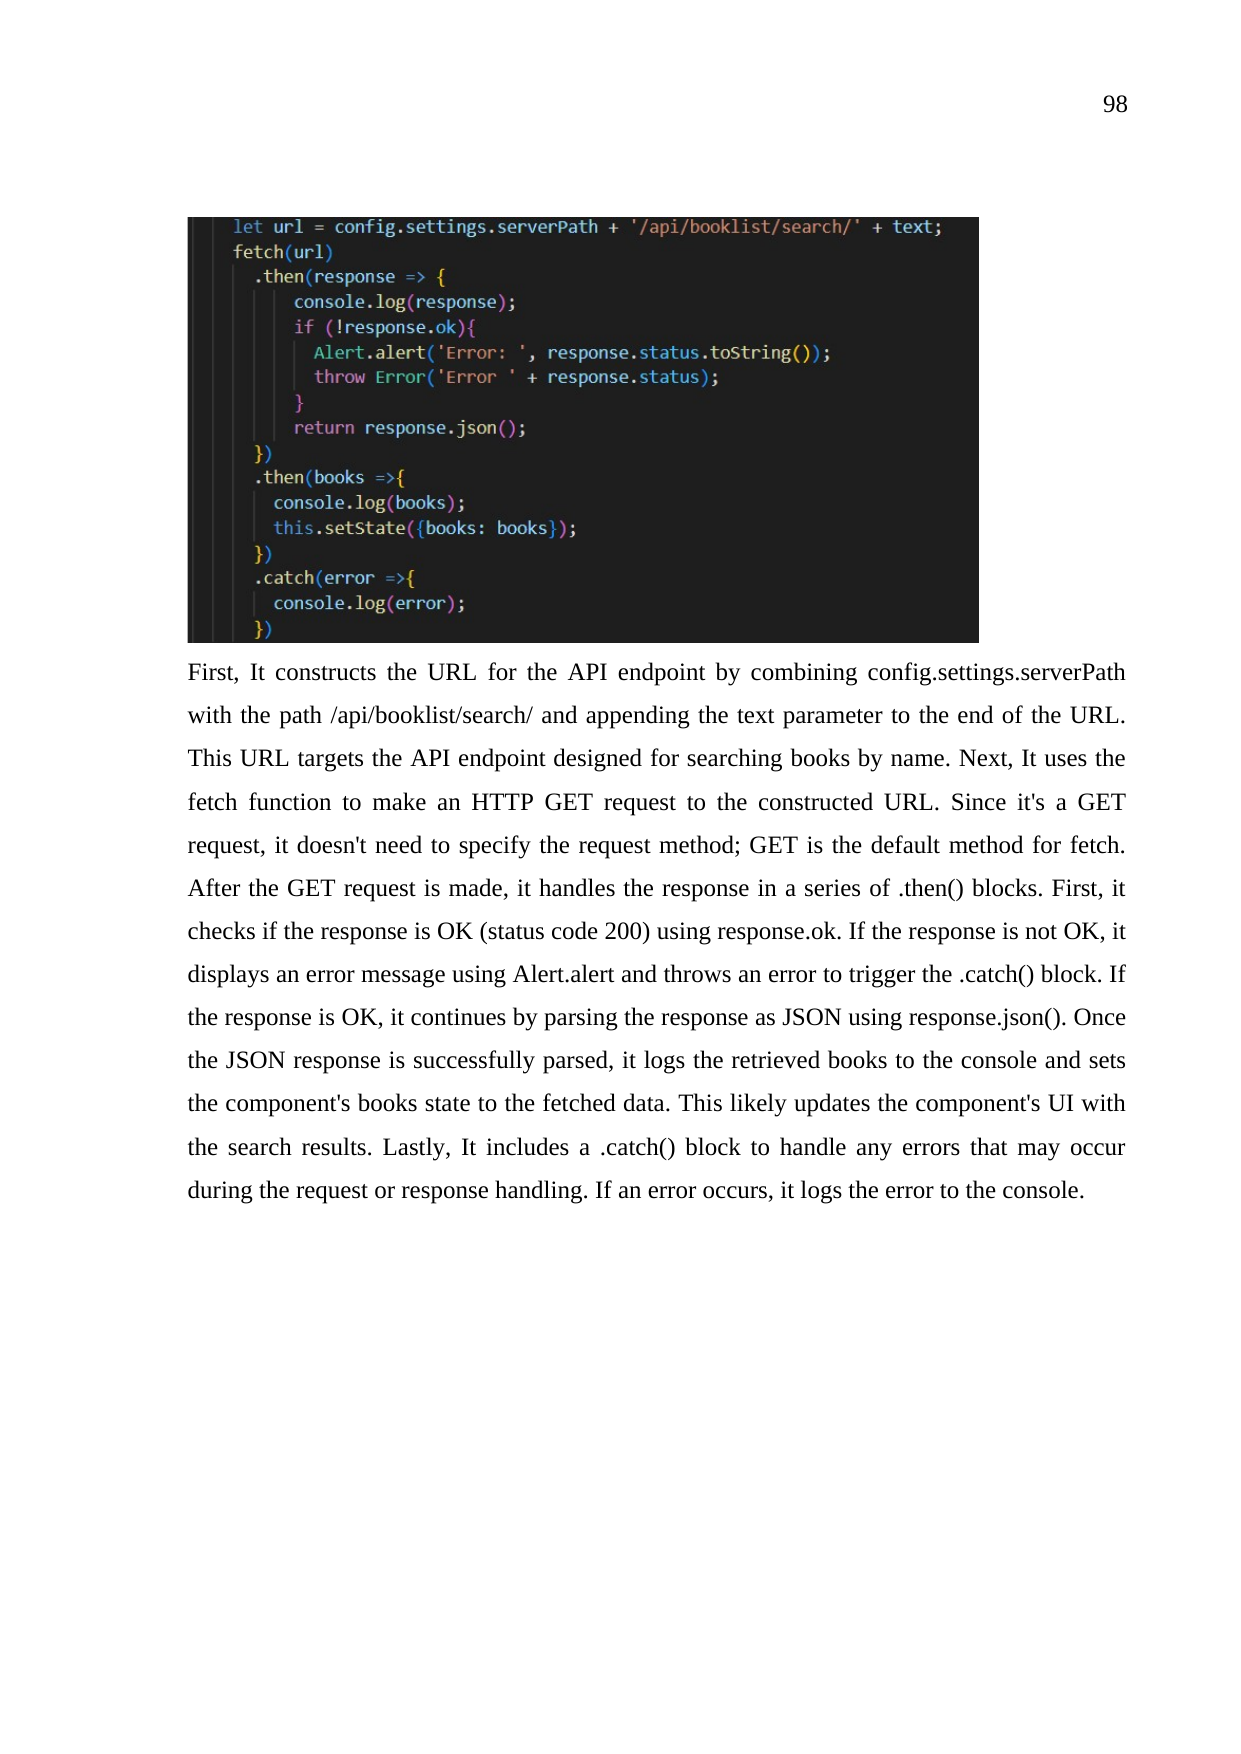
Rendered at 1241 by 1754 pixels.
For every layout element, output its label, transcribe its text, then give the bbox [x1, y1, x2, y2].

text First, It constructs the URL for the API endpoint by combining config.settings.serverPath with the path /api/booklist/search/ and appending the text parameter to the end of the URL. This URL targets the API endpoint designed for searching books by name. Next, It uses the fetch function to make an HTTP GET request to the constructed URL. Since it's a GET request, it doesn't need to specify the request method; GET is the default method for fetch. After the GET request is made, it handles the response in a series of .then() blocks. First, it checks if the response is OK (status code 200) using response.ok. If the response is not OK, it displays an error message using Alert.alert and throws an error to trigger the .catch() block. If the response is OK, it continues by parsing the response as JSON using response.json(). Once the JSON response is successfully parsed, it logs the retrieved books to the console and sets the component's books state to the fetched data. This likely updates the component's UI with the search results. Lastly, It includes a .catch() block to handle any errors that may occur during the request or response handling. If an error occurs, it logs the error to the console. [187, 657, 1128, 1203]
picture [187, 217, 979, 643]
